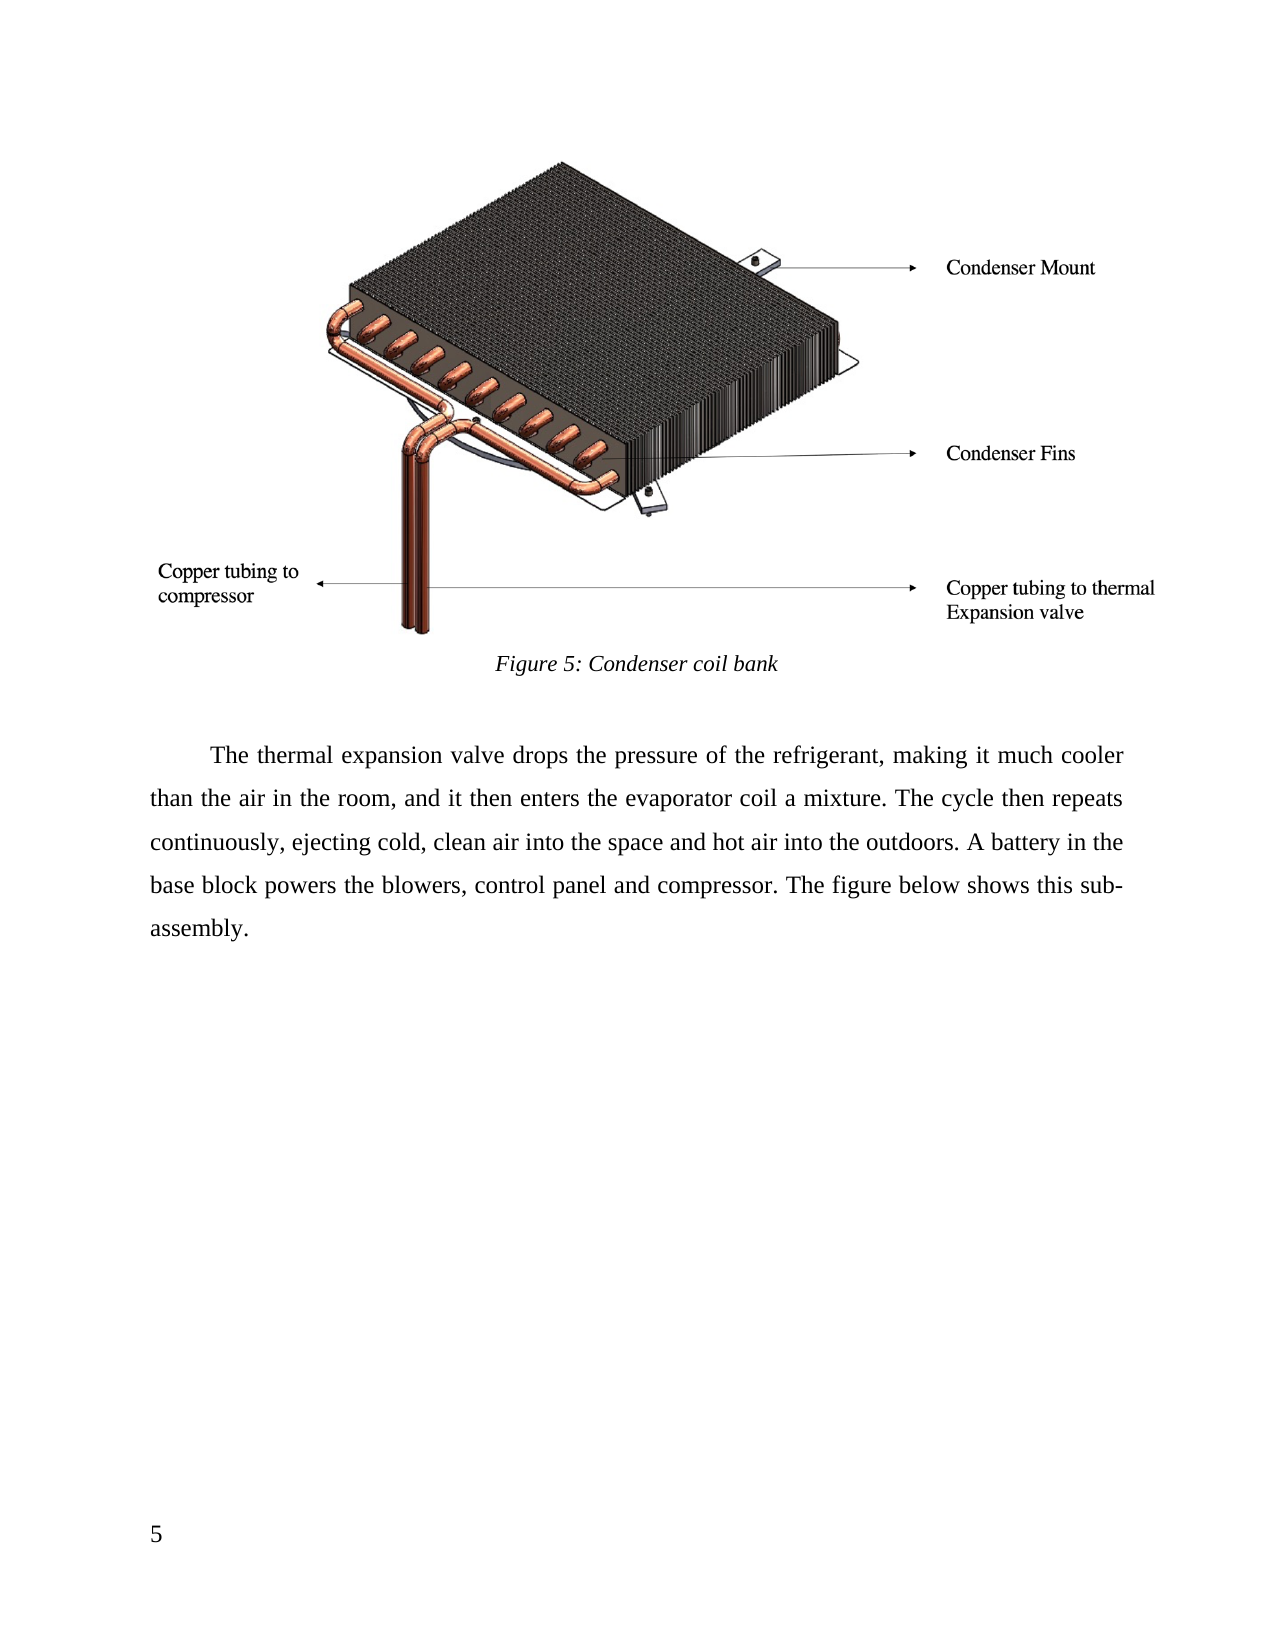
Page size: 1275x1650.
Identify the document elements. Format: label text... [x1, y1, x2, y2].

picture [150, 150, 1160, 636]
text The thermal expansion valve drops the pressure of the refrigerant, making it much cooler than the air in the room, and it then enters the evaporator coil a mixture. The cycle then repeats continuously, ejecting cold, clean air into the space and hot air into the outdoors. A battery in the base block powers the blowers, control panel and compressor. The figure below shows this sub-assembly. [150, 740, 1125, 942]
